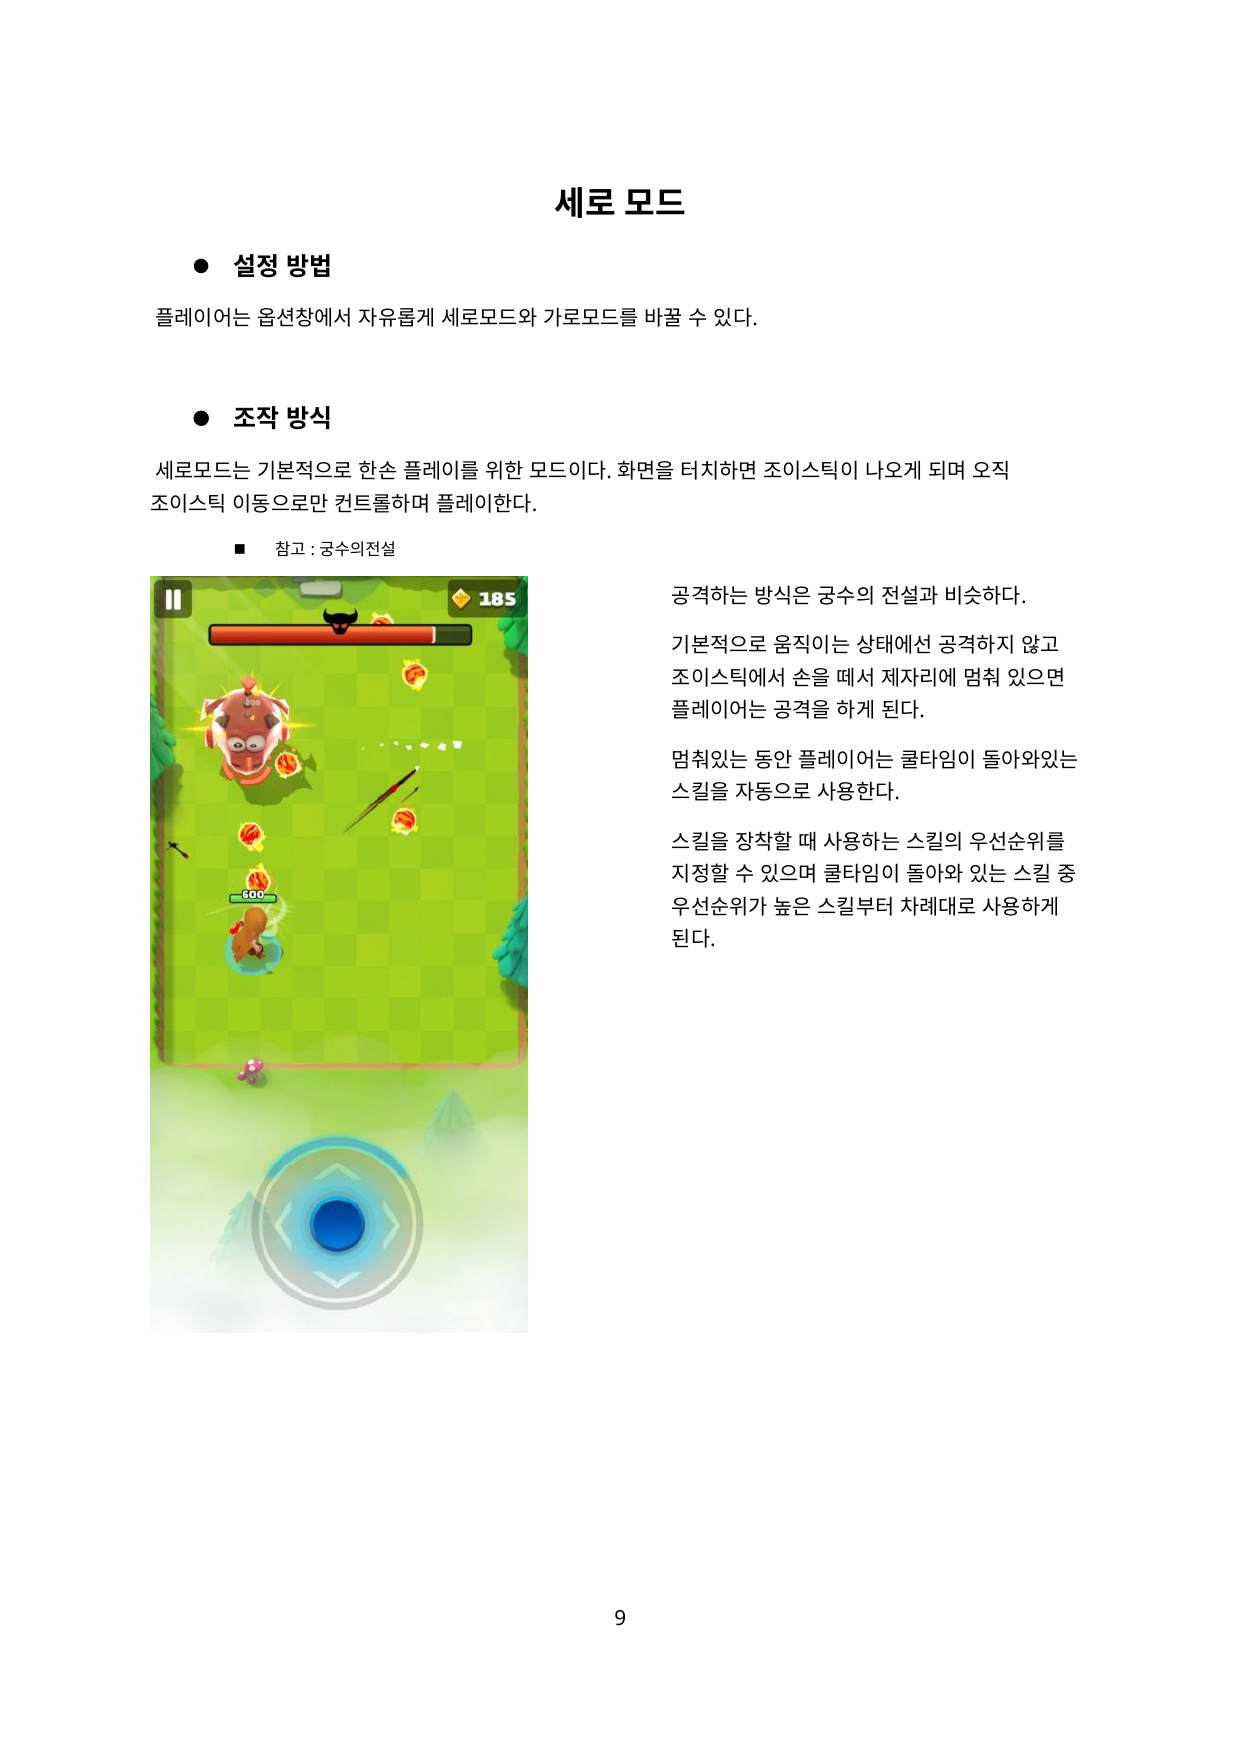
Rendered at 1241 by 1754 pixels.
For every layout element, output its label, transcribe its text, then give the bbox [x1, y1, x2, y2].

list 조작 방식 [192, 398, 1090, 434]
text 세로모드는 기본적으로 한손 플레이를 위한 모드이다. 화면을 터치하면 조이스틱이 나오게 되며 오직 조이스틱 이동으로만 컨트롤하며 플레이한다. [150, 454, 1090, 517]
list 설정 방법 [192, 246, 1090, 282]
list 공격하는 방식은 궁수의 전설과 비슷하다. [528, 579, 1090, 609]
text 세로 모드 [150, 177, 1090, 225]
text 플레이어는 옵션창에서 자유롭게 세로모드와 가로모드를 바꿀 수 있다. [150, 302, 1090, 332]
list 기본적으로 움직이는 상태에선 공격하지 않고 조이스틱에서 손을 떼서 제자리에 멈춰 있으면 플레이어는 공격을 하게 된다. [528, 628, 1090, 724]
list 스킬을 장착할 때 사용하는 스킬의 우선순위를 지정할 수 있으며 쿨타임이 돌아와 있는 스킬 중 우선순위가 높은 스킬부터 차례대로 사용하게 된다. [528, 825, 1090, 953]
picture [150, 576, 528, 1332]
list 참고 : 궁수의전설 [233, 536, 1090, 560]
list 멈춰있는 동안 플레이어는 쿨타임이 돌아와있는 스킬을 자동으로 사용한다. [528, 743, 1090, 806]
